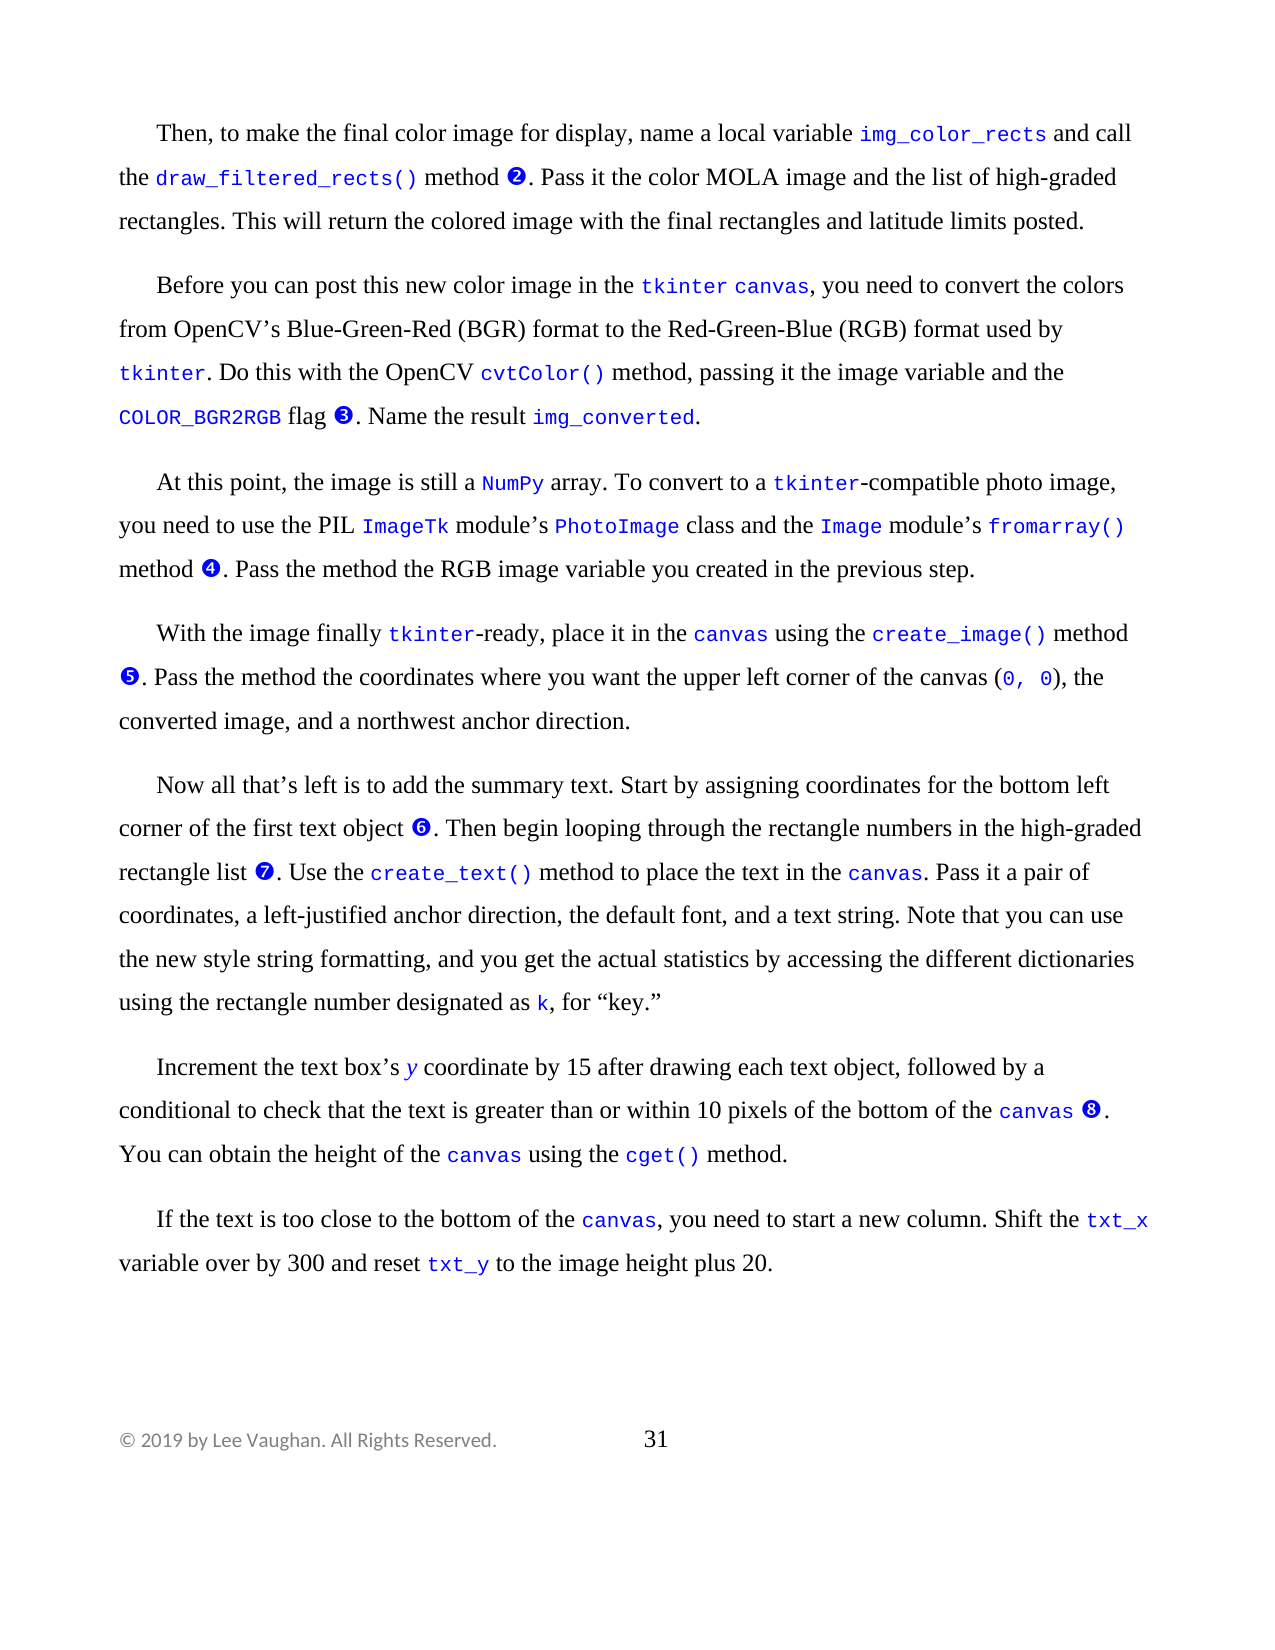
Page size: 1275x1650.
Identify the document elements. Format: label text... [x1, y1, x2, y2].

text Increment the text box’s y coordinate by 15 after drawing each text object, followed by a conditional to check that the text is greater than or within 10 pixels of the bottom of the canvas . You can obtain the height of the canvas using the cget() method. [118, 1052, 1156, 1169]
text Before you can post this new color image in the tkinter canvas, you need to convert the colors from OpenCV’s Blue-Green-Red (BGR) format to the Red-Green-Blue (RGB) format used by tkinter. Do this with the OpenCV cvtColor() method, passing it the image variable and the COLOR_BGR2RGB flag . Name the result img_converted. [118, 270, 1156, 431]
text With the image finally tkinter-ready, place it in the canvas using the create_image() method . Pass the method the coordinates where you want the upper left corner of the canvas (0, 0), the converted image, and a northwest anchor direction. [118, 618, 1156, 735]
text At this point, the image is still a NumPy array. To convert to a tkinter-compatible photo image, you need to use the PIL ImageTk module’s PhotoImage class and the Image module’s fromarray() method . Pass the method the RGB image variable you created in the previous step. [118, 467, 1156, 583]
text If the text is too close to the bottom of the canvas, you need to start a new column. Shift the txt_x variable over by 300 and reset txt_y to the image height plus 20. [118, 1204, 1156, 1278]
text Then, to make the final color image for display, name a local variable img_color_rects and call the draw_filtered_rects() method . Pass it the color MOLA image and the list of high-graded rectangles. This will return the colored image with the final rectangles and latitude limits posted. [118, 118, 1156, 235]
text Now all that’s left is to add the summary text. Start by assigning coordinates for the bottom left corner of the first text object . Then begin looping through the rectangle numbers in the high-graded rectangle list . Use the create_text() method to place the text in the canvas. Pass it a pair of coordinates, a left-justified anchor direction, the default font, and a text string. Note that you can use the new style string formatting, and you get the actual statistics by accessing the different dictionaries using the rectangle number designated as k, for “key.” [118, 770, 1156, 1016]
